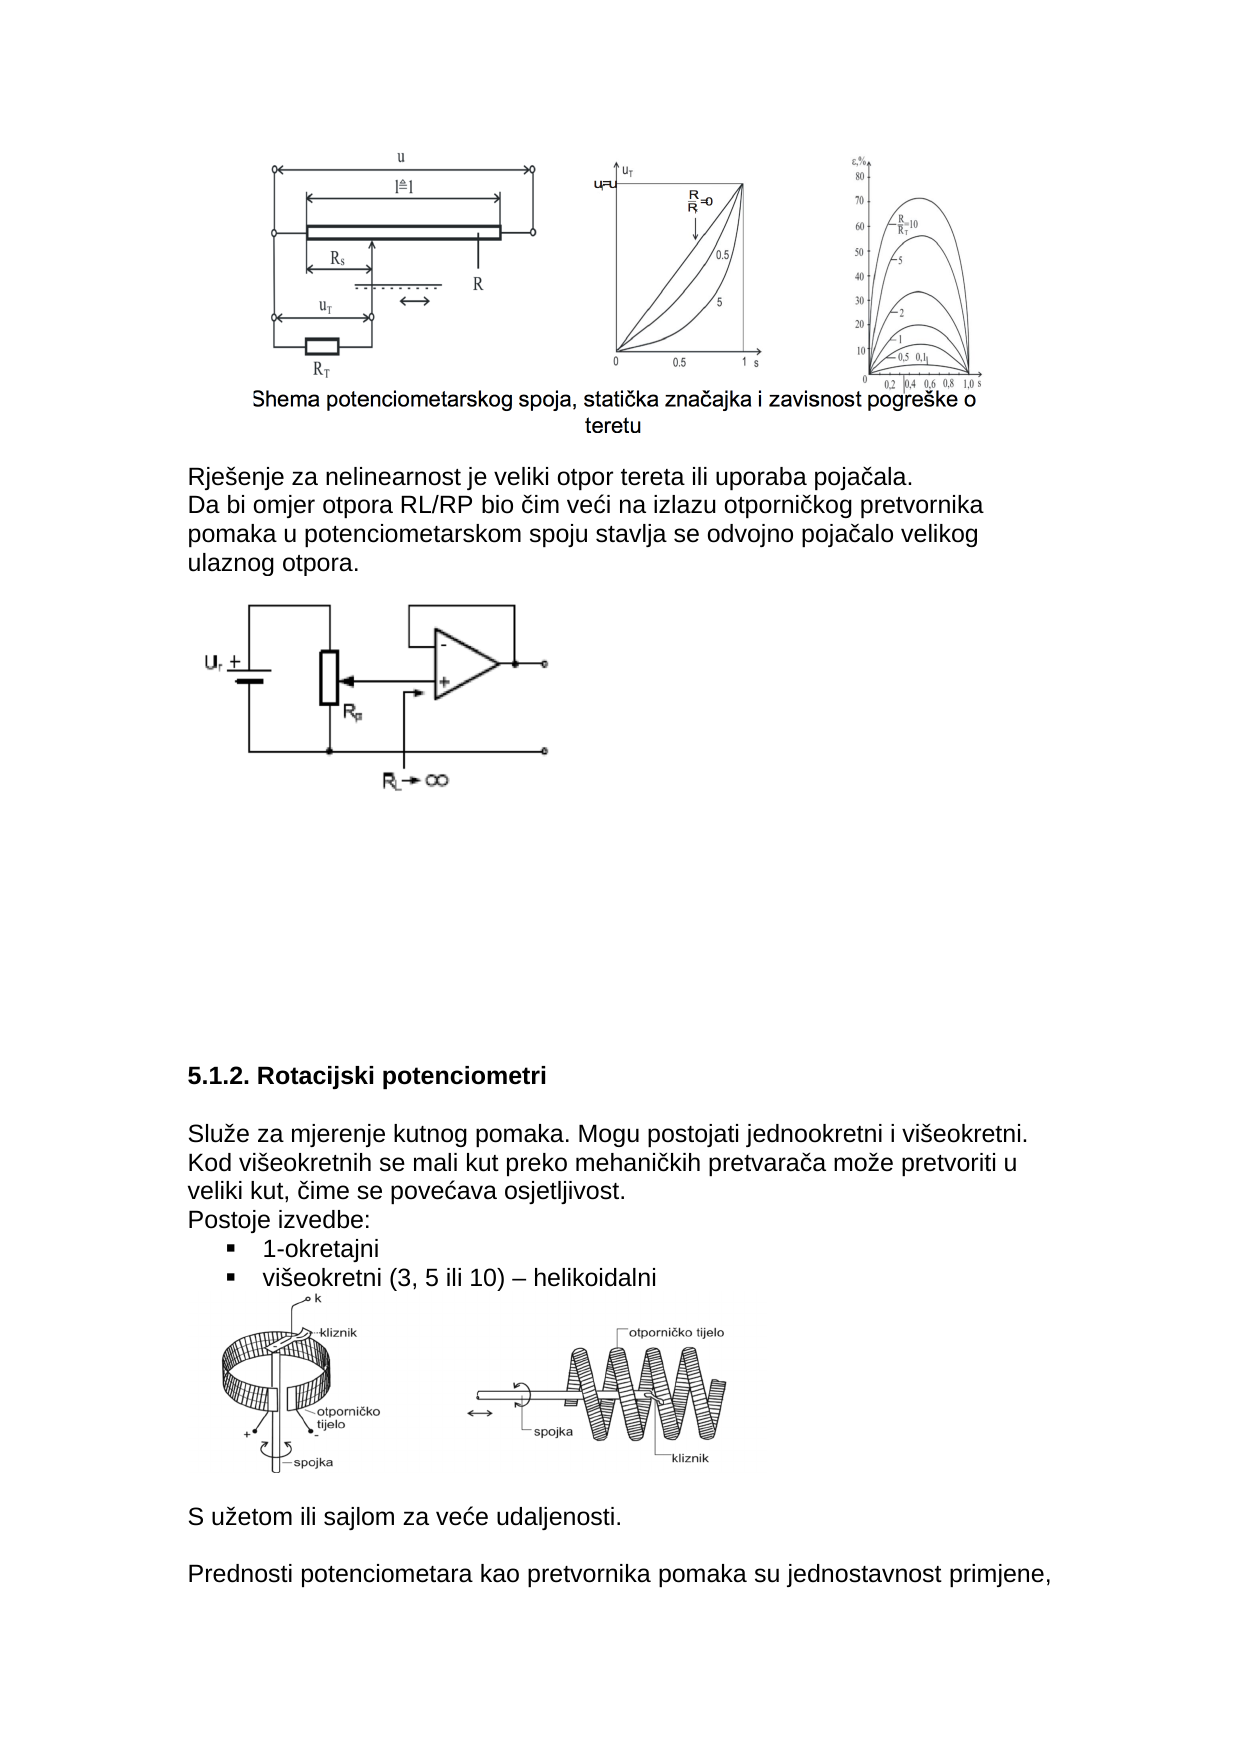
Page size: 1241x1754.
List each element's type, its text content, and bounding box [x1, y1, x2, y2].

text Postoje izvedbe: [187, 1205, 1053, 1234]
list višeokretni (3, 5 ili 10) – helikoidalni [225, 1263, 1053, 1291]
text Da bi omjer otpora RL/RP bio čim veći na izlazu otporničkog pretvornika pomaka u potenciometarskom spoju stavlja se odvojno pojačalo velikog ulaznog otpora. [187, 490, 1053, 577]
picture [253, 150, 987, 433]
text 5.1.2. Rotacijski potenciometri [187, 1061, 1053, 1090]
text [187, 1559, 1053, 1588]
text S užetom ili sajlom za veće udaljenosti. [187, 1502, 1053, 1531]
picture [187, 1291, 768, 1473]
text Rješenje za nelinearnost je veliki otpor tereta ili uporaba pojačala. [187, 462, 1053, 490]
text Služe za mjerenje kutnog pomaka. Mogu postojati jednookretni i višeokretni. Kod višeokretnih se mali kut preko mehaničkih pretvarača može pretvoriti u veliki kut, čime se povećava osjetljivost. [187, 1119, 1053, 1205]
list 1-okretajni [225, 1234, 1053, 1263]
picture [187, 576, 559, 803]
